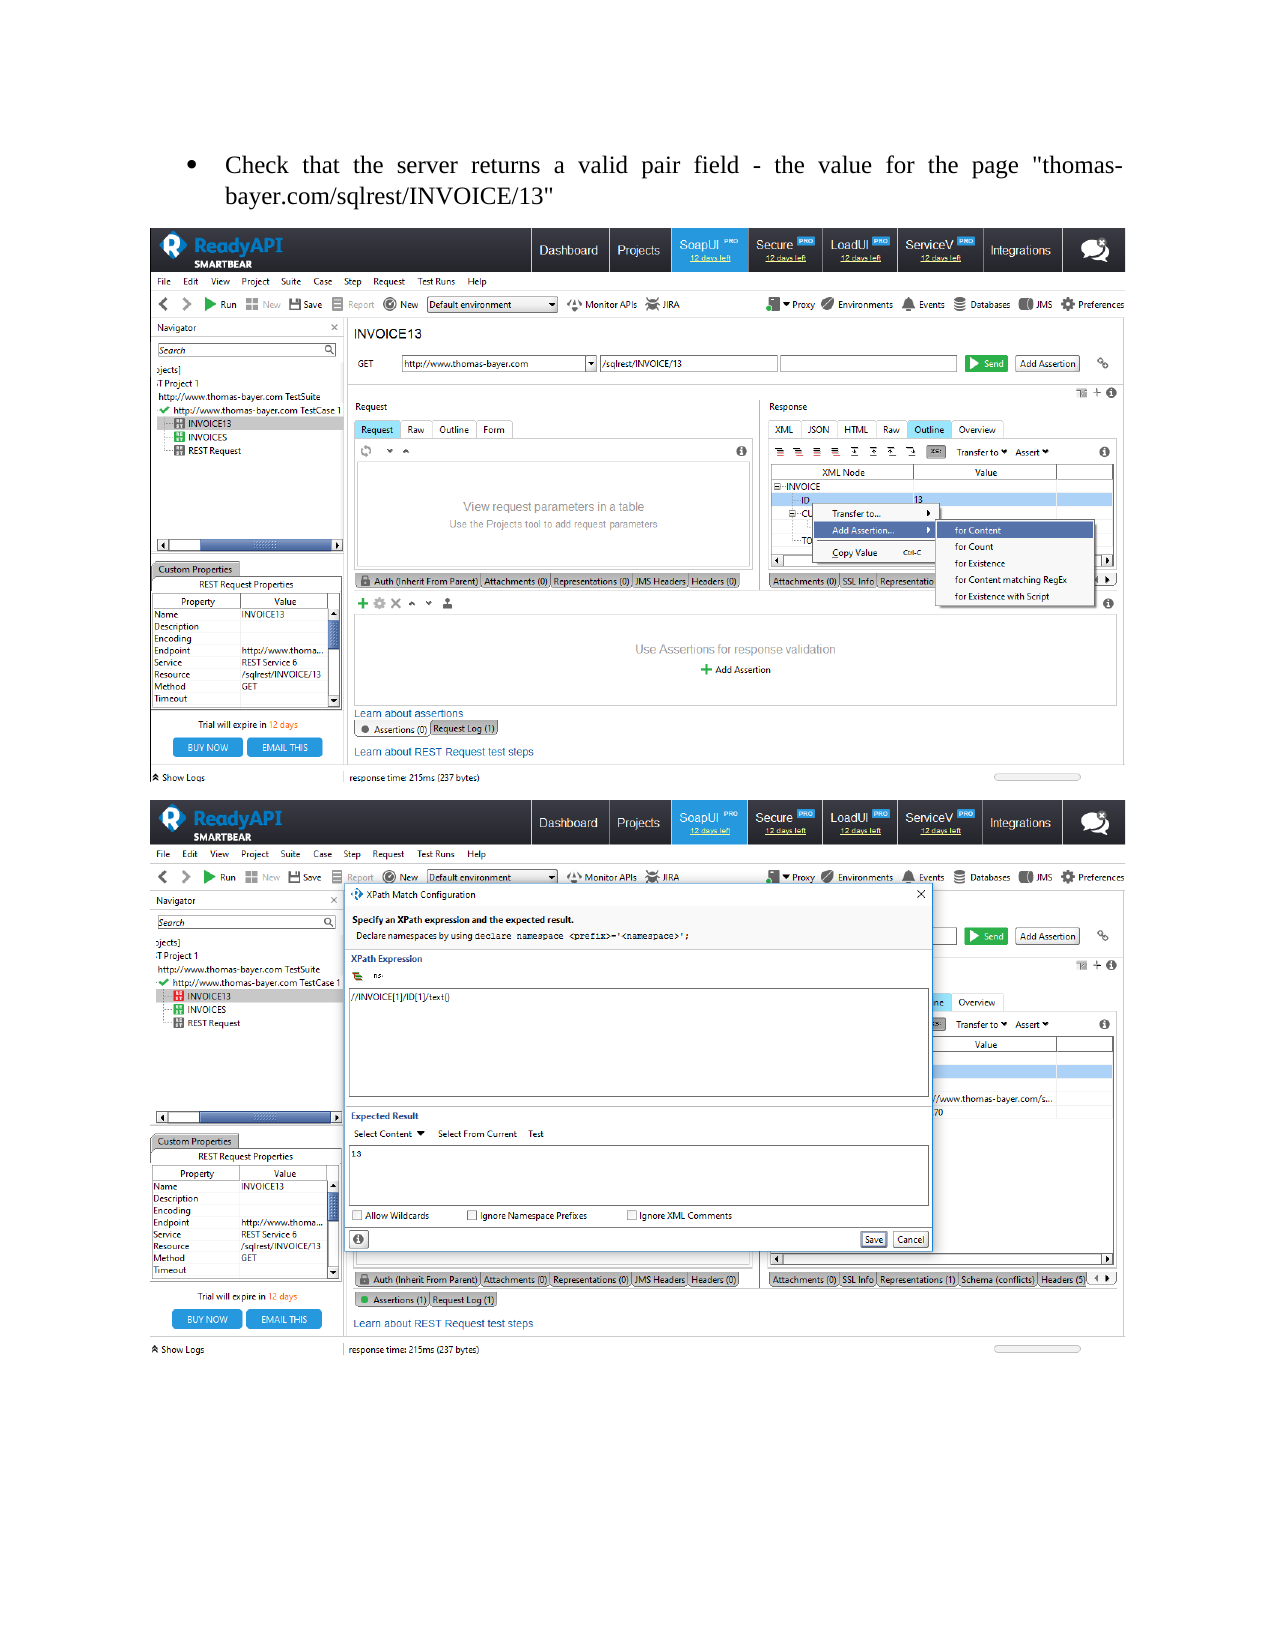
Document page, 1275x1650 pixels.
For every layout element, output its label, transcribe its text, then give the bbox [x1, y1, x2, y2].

picture [150, 228, 1125, 782]
picture [150, 800, 1125, 1356]
list Check that the server returns a valid pair field - the value for the page "thomas-bayer.com/sqlrest/INVOICE/13" [187, 150, 1125, 210]
